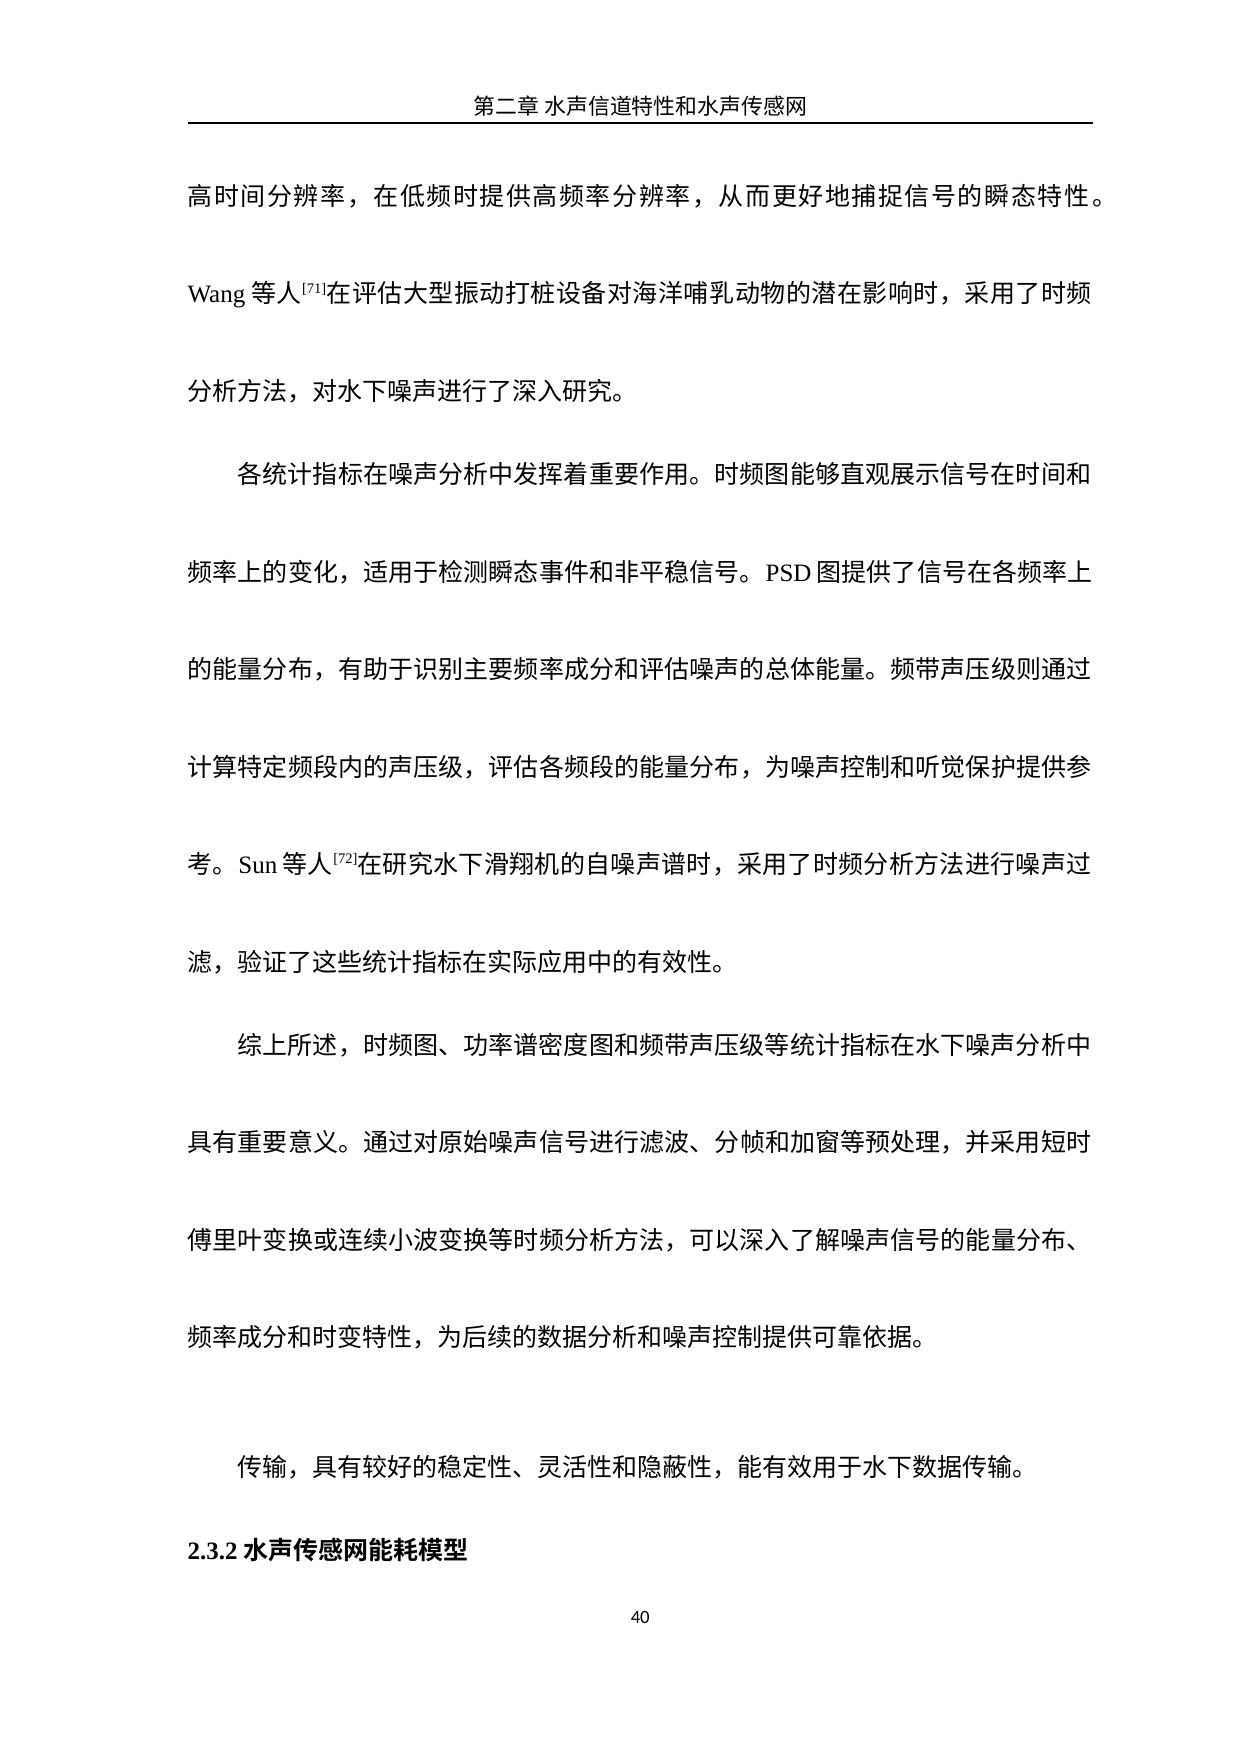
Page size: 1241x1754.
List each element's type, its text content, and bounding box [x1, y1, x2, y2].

text 传输，具有较好的稳定性、灵活性和隐蔽性，能有效用于水下数据传输。 [187, 1433, 1093, 1498]
text 各统计指标在噪声分析中发挥着重要作用。时频图能够直观展示信号在时间和频率上的变化，适用于检测瞬态事件和非平稳信号。PSD图提供了信号在各频率上的能量分布，有助于识别主要频率成分和评估噪声的总体能量。频带声压级则通过计算特定频段内的声压级，评估各频段的能量分布，为噪声控制和听觉保护提供参考。Sun等人[71]在研究水下滑翔机的自噪声谱时，采用了时频分析方法进行噪声过滤，验证了这些统计指标在实际应用中的有效性。 [187, 440, 1093, 993]
text 综上所述，时频图、功率谱密度图和频带声压级等统计指标在水下噪声分析中具有重要意义。通过对原始噪声信号进行滤波、分帧和加窗等预处理，并采用短时傅里叶变换或连续小波变换等时频分析方法，可以深入了解噪声信号的能量分布、频率成分和时变特性，为后续的数据分析和噪声控制提供可靠依据。 [187, 1011, 1093, 1368]
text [187, 162, 1093, 422]
text 2.3.2 水声传感网能耗模型 [187, 1516, 1093, 1581]
